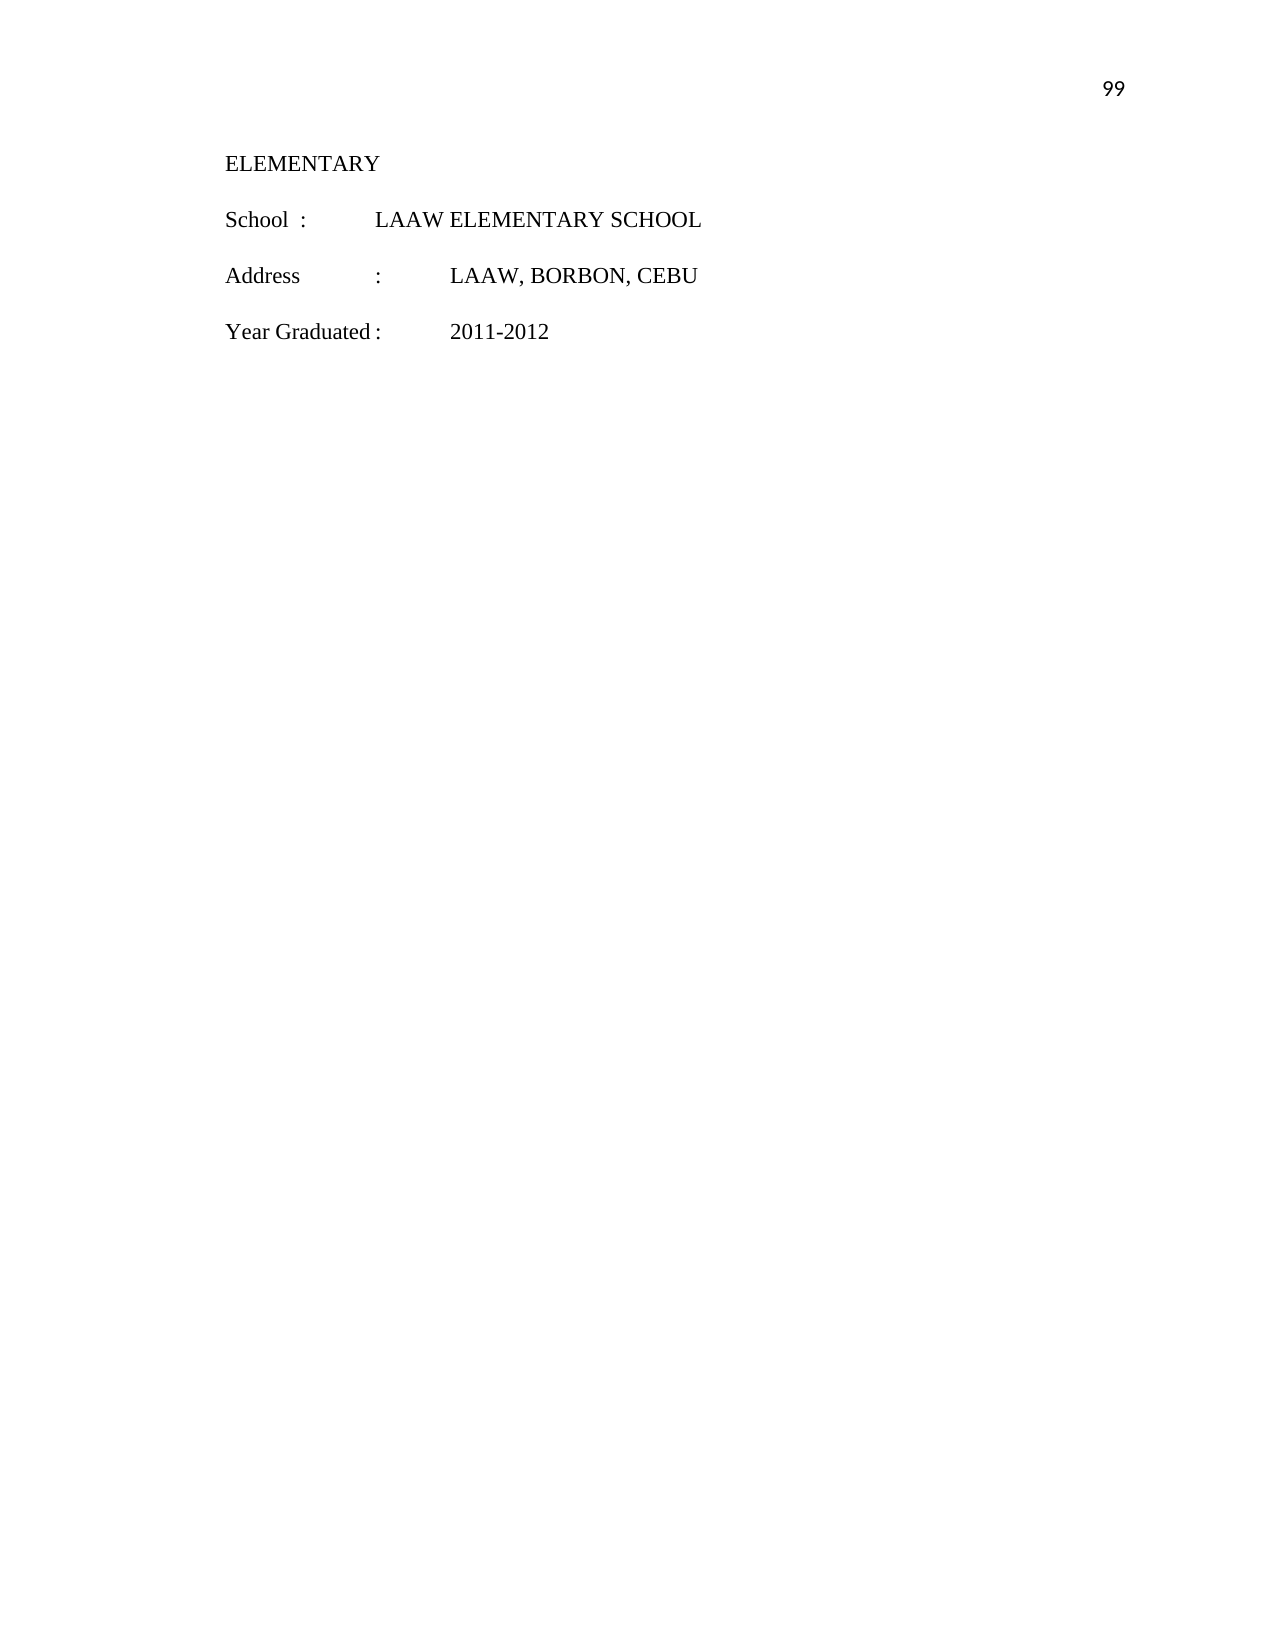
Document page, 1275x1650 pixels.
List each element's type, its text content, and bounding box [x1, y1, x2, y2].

text Year Graduated : 2011-2012 [225, 318, 1125, 345]
text School : LAAW ELEMENTARY SCHOOL [225, 206, 1125, 232]
text ELEMENTARY [225, 150, 1125, 176]
text Address : LAAW, BORBON, CEBU [225, 262, 1125, 289]
